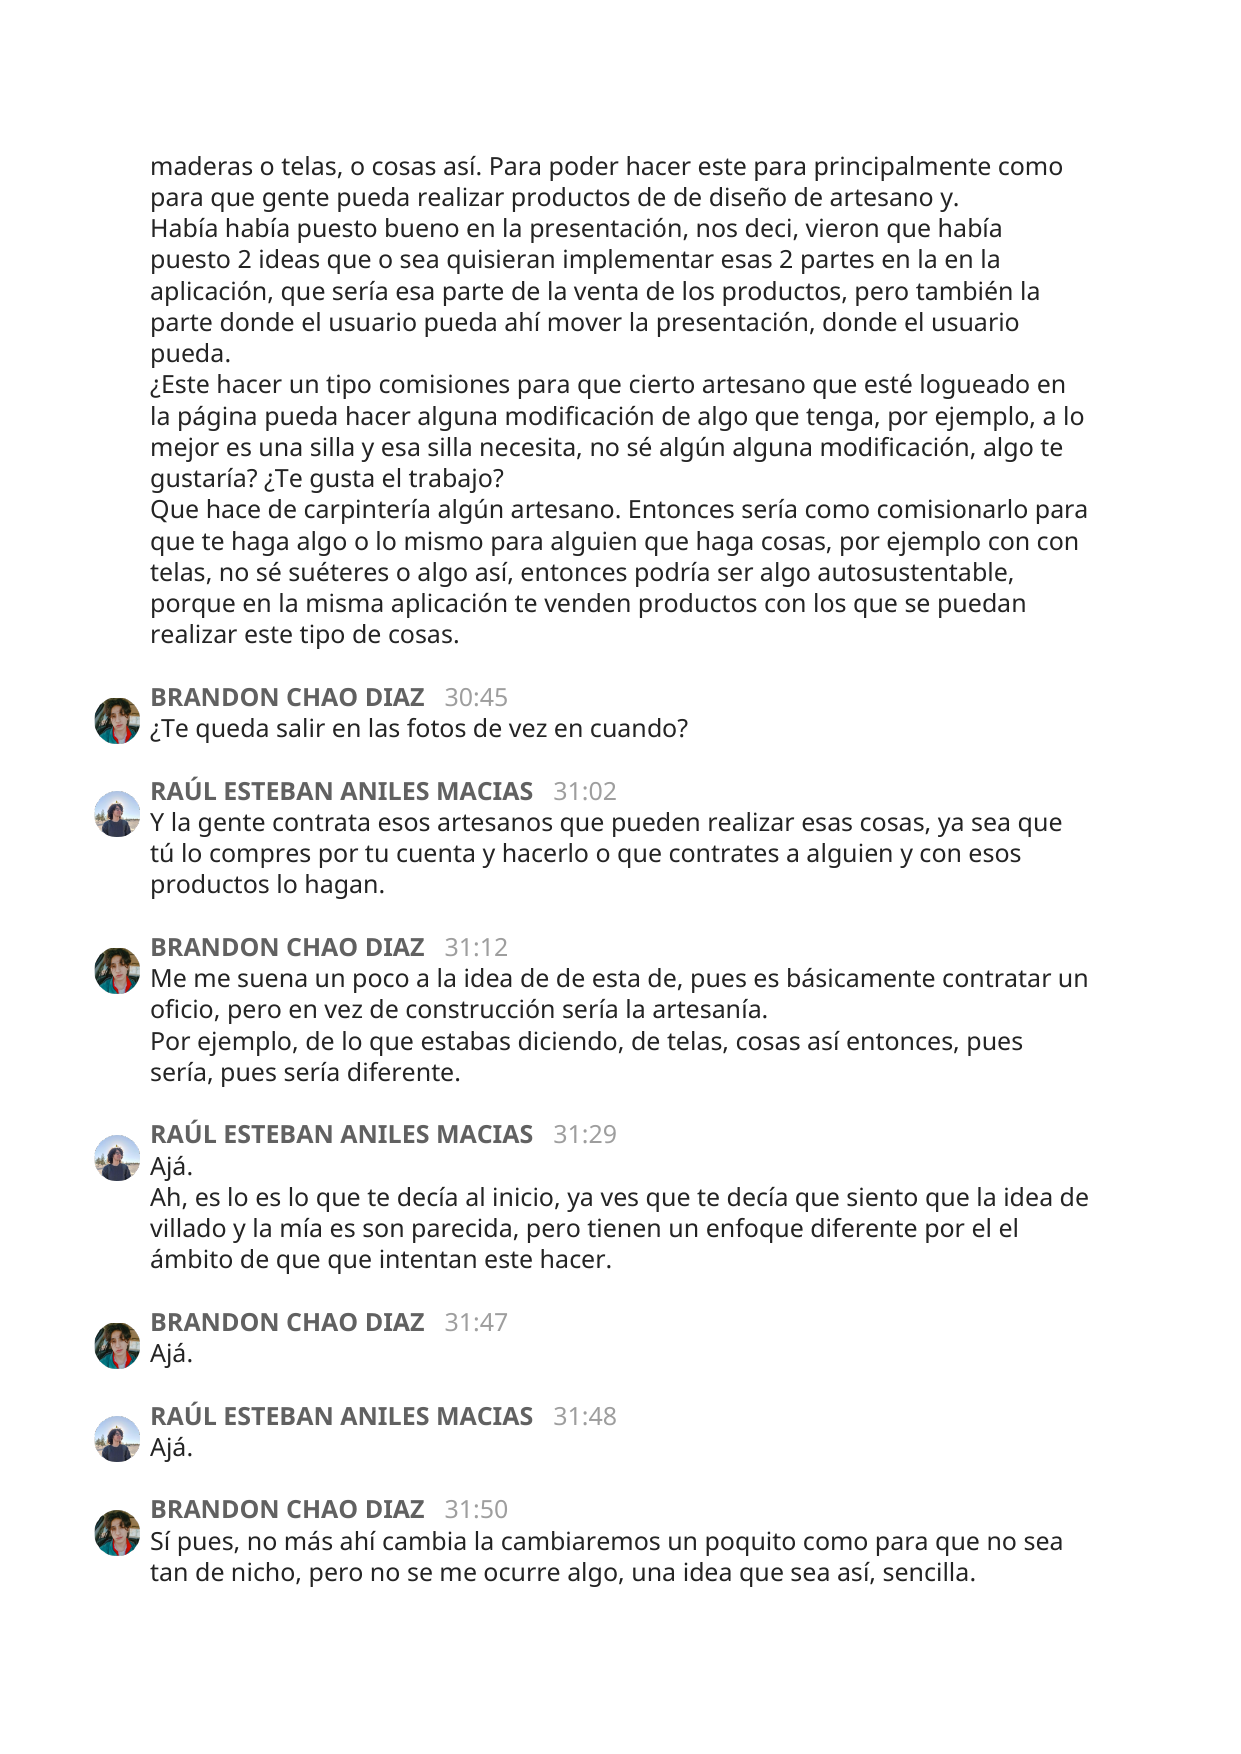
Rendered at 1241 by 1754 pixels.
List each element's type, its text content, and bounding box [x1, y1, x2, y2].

picture [94, 698, 140, 744]
picture [94, 1323, 140, 1369]
picture [94, 948, 140, 994]
text BRANDON CHAO DIAZ 31:47 Ajá. [150, 1275, 1090, 1369]
text RAÚL ESTEBAN ANILES MACIAS 31:48 Ajá. [150, 1369, 1090, 1462]
picture [94, 1510, 140, 1556]
picture [94, 1135, 140, 1181]
picture [94, 1416, 140, 1462]
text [150, 150, 1090, 650]
text BRANDON CHAO DIAZ 30:45 ¿Te queda salir en las fotos de vez en cuando? [150, 650, 1090, 744]
text BRANDON CHAO DIAZ 31:12 Me me suena un poco a la idea de de esta de, pues es básicamente contratar un oficio, pero en vez de construcción sería la artesanía. Por ejemplo, de lo que estabas diciendo, de telas, cosas así entonces, pues sería, pues sería diferente. [150, 900, 1090, 1087]
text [150, 1462, 1090, 1587]
text RAÚL ESTEBAN ANILES MACIAS 31:29 Ajá. Ah, es lo es lo que te decía al inicio, ya ves que te decía que siento que la idea de villado y la mía es son parecida, pero tienen un enfoque diferente por el el ámbito de que que intentan este hacer. [150, 1087, 1090, 1275]
text RAÚL ESTEBAN ANILES MACIAS 31:02 Y la gente contrata esos artesanos que pueden realizar esas cosas, ya sea que tú lo compres por tu cuenta y hacerlo o que contrates a alguien y con esos productos lo hagan. [150, 744, 1090, 900]
picture [94, 791, 140, 837]
